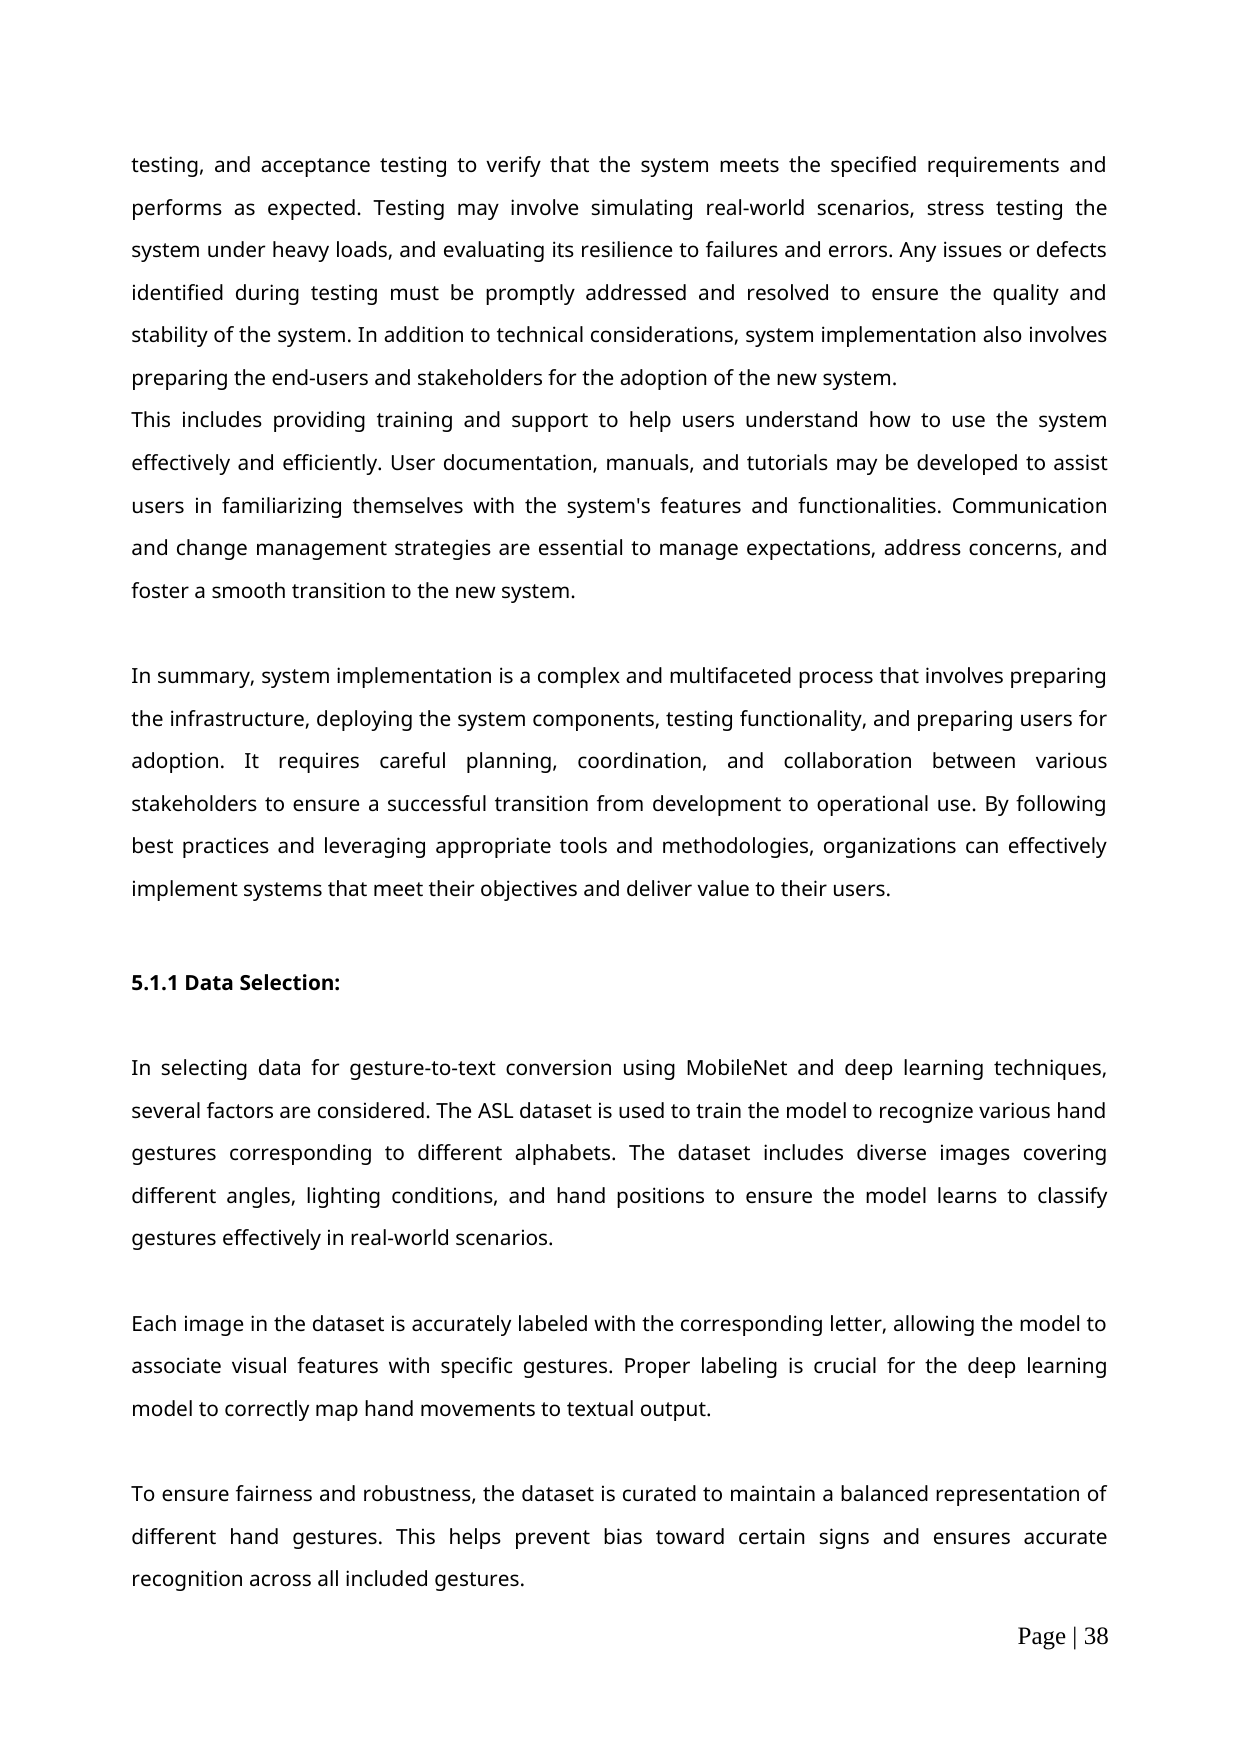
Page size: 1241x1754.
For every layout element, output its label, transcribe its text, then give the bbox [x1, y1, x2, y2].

text To ensure fairness and robustness, the dataset is curated to maintain a balanced representation of different hand gestures. This helps prevent bias toward certain signs and ensures accurate recognition across all included gestures. [131, 1479, 1108, 1593]
text 5.1.1 Data Selection: [131, 968, 1108, 996]
text This includes providing training and support to help users understand how to use the system effectively and efficiently. User documentation, manuals, and tutorials may be developed to assist users in familiarizing themselves with the system's features and functionalities. Communication and change management strategies are essential to manage expectations, address concerns, and foster a smooth transition to the new system. [131, 406, 1108, 604]
text In summary, system implementation is a complex and multifaceted process that involves preparing the infrastructure, deploying the system components, testing functionality, and preparing users for adoption. It requires careful planning, coordination, and collaboration between various stakeholders to ensure a successful transition from development to operational use. By following best practices and leveraging appropriate tools and methodologies, organizations can effectively implement systems that meet their objectives and deliver value to their users. [131, 661, 1108, 903]
text Each image in the dataset is accurately labeled with the corresponding letter, allowing the model to associate visual features with specific gestures. Proper labeling is crucial for the deep learning model to correctly map hand movements to textual output. [131, 1309, 1108, 1422]
text In selecting data for gesture-to-text conversion using MobileNet and deep learning techniques, several factors are considered. The ASL dataset is used to train the model to recognize various hand gestures corresponding to different alphabets. The dataset includes diverse images covering different angles, lighting conditions, and hand positions to ensure the model learns to classify gestures effectively in real-world scenarios. [131, 1053, 1108, 1252]
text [131, 150, 1108, 391]
